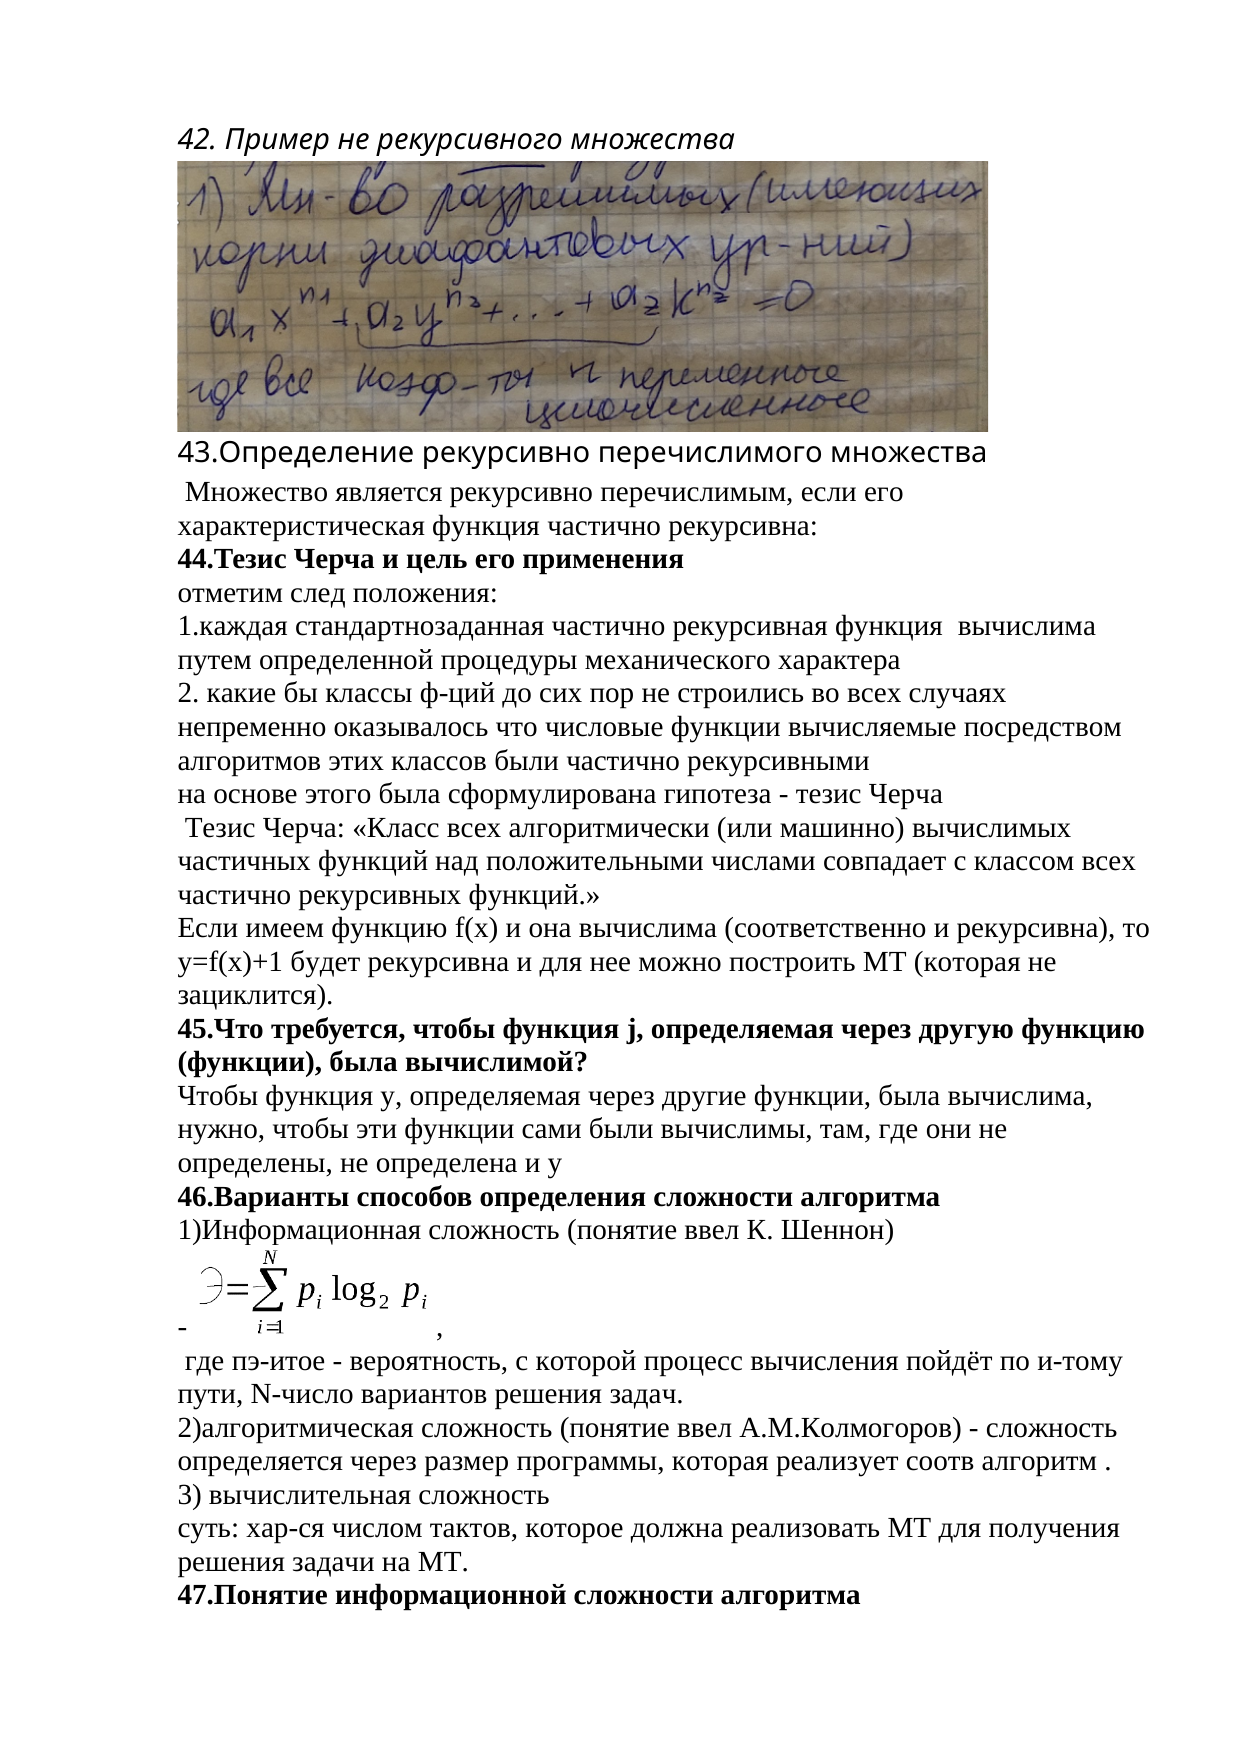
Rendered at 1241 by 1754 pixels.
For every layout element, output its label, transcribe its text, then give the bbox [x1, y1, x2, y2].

subtitle 43.Определение рекурсивно перечислимого множества [177, 432, 1152, 471]
subtitle 45.Что требуется, чтобы функция j, определяемая через другую функцию (функции), была вычислимой? [177, 1011, 1152, 1078]
text Множество является рекурсивно перечислимым, если его характеристическая функция частично рекурсивна: [177, 474, 1152, 541]
text отметим след положения: [177, 575, 1152, 608]
text Чтобы функция y, определяемая через другие функции, была вычислима, нужно, чтобы эти функции сами были вычислимы, там, где они не определены, не определена и y [177, 1078, 1152, 1179]
text суть: хар-ся числом тактов, которое должна реализовать МТ для получения решения задачи на МТ. [177, 1510, 1152, 1577]
text 3) вычислительная сложность [177, 1477, 1152, 1510]
text на основе этого была сформулирована гипотеза - тезис Черча [177, 776, 1152, 810]
subtitle 42. Пример не рекурсивного множества [177, 118, 1152, 158]
text 1.каждая стандартнозаданная частично рекурсивная функция вычислима путем определенной процедуры механического характера [177, 608, 1152, 676]
text 2. какие бы классы ф-ций до сих пор не строились во всех случаях непременно оказывалось что числовые функции вычисляемые посредством алгоритмов этих классов были частично рекурсивными [177, 676, 1152, 776]
picture [194, 1245, 436, 1337]
text 2)алгоритмическая сложность (понятие ввел А.М.Колмогоров) - сложность определяется через размер программы, которая реализует соотв алгоритм . [177, 1410, 1152, 1477]
text где пэ-итое - вероятность, с которой процесс вычисления пойдёт по и-тому пути, N-число вариантов решения задач. [177, 1343, 1152, 1410]
text 1)Информационная сложность (понятие ввел К. Шеннон) - , [177, 1212, 1152, 1343]
text Если имеем функцию f(x) и она вычислима (соответственно и рекурсивна), то y=f(x)+1 будет рекурсивна и для нее можно построить МТ (которая не зациклится). [177, 910, 1152, 1011]
text Тезис Черча: «Класс всех алгоритмически (или машинно) вычислимых частичных функций над положительными числами совпадает с классом всех частично рекурсивных функций.» [177, 810, 1152, 910]
subtitle 47.Понятие информационной сложности алгоритма [177, 1577, 1152, 1611]
subtitle 46.Варианты способов определения сложности алгоритма [177, 1179, 1152, 1212]
subtitle 44.Тезис Черча и цель его применения [177, 541, 1152, 575]
picture [177, 161, 989, 432]
